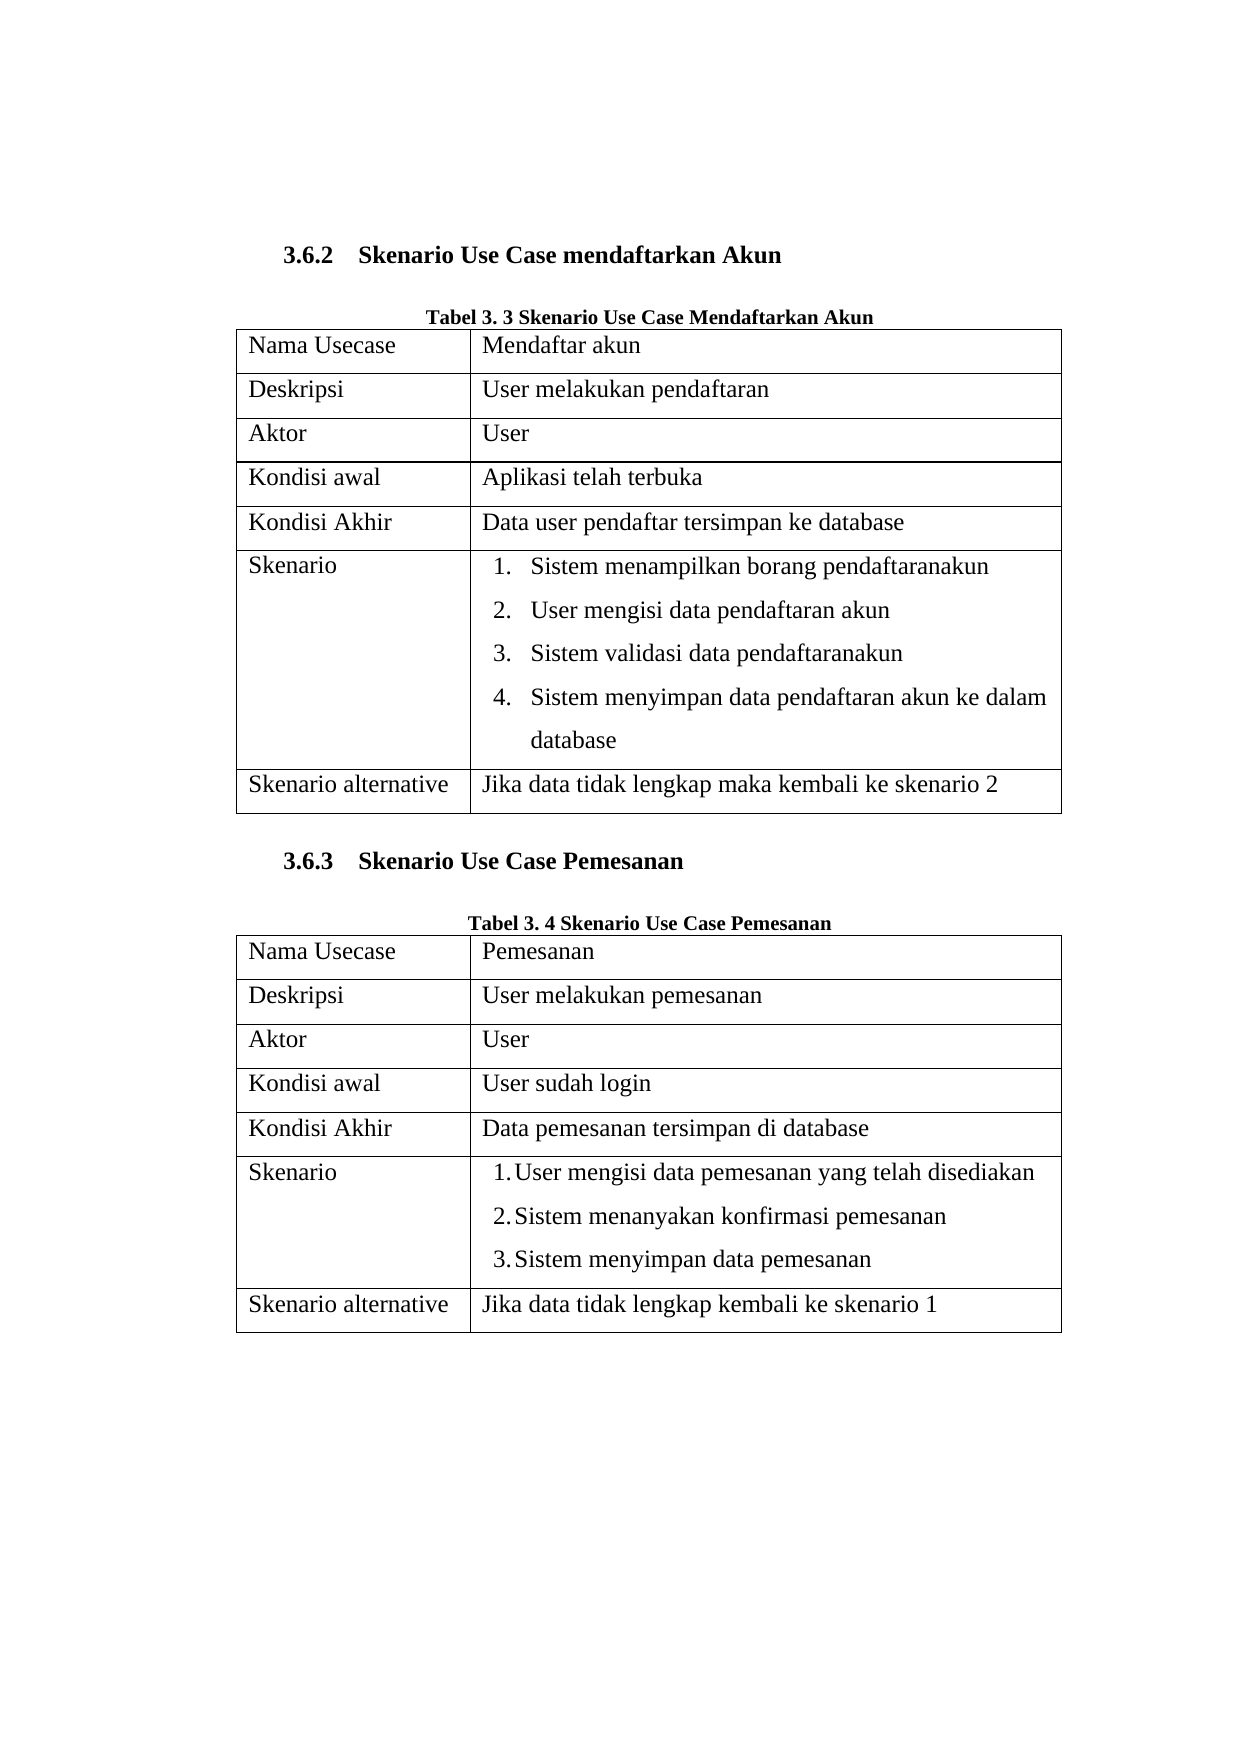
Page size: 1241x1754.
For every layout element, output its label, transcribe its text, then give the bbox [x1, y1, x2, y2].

table_header Pemesanan [471, 936, 1061, 979]
text Tabel 3. 4 Skenario Use Case Pemesanan [236, 911, 1063, 935]
table_cell User melakukan pemesanan [471, 980, 1061, 1023]
table_cell Deskripsi [237, 374, 470, 417]
table_cell Deskripsi [237, 980, 470, 1023]
table_cell Kondisi Akhir [237, 1113, 470, 1156]
table_cell User [471, 1025, 1061, 1067]
table_cell User mengisi data pemesanan yang telah disediakan Sistem menanyakan konfirmasi pemesanan Sistem menyimpan data pemesanan [471, 1157, 1061, 1288]
table_cell Data pemesanan tersimpan di database [471, 1113, 1061, 1156]
subtitle Skenario Use Case Pemesanan [283, 846, 1063, 875]
table_cell Skenario alternative [237, 770, 470, 812]
table_header Nama Usecase [237, 330, 470, 373]
table_cell Skenario alternative [237, 1289, 470, 1332]
subtitle Skenario Use Case mendaftarkan Akun [283, 240, 1063, 269]
table_cell Kondisi Akhir [237, 507, 470, 549]
table_header Nama Usecase [237, 936, 470, 979]
table_cell Aktor [237, 419, 470, 461]
table_cell Kondisi awal [237, 463, 470, 506]
table_cell User melakukan pendaftaran [471, 374, 1061, 417]
table_cell Aktor [237, 1025, 470, 1067]
table_cell Skenario [237, 1157, 470, 1288]
table_cell Sistem menampilkan borang pendaftaranakun User mengisi data pendaftaran akun Sistem validasi data pendaftaranakun Sistem menyimpan data pendaftaran akun ke dalam database [471, 551, 1061, 768]
table_cell User [471, 419, 1061, 461]
table_cell Jika data tidak lengkap kembali ke skenario 1 [471, 1289, 1061, 1332]
text Tabel 3. 3 Skenario Use Case Mendaftarkan Akun [236, 305, 1063, 329]
table_cell Aplikasi telah terbuka [471, 463, 1061, 506]
table_cell Skenario [237, 551, 470, 768]
table_cell Kondisi awal [237, 1069, 470, 1112]
table_cell Jika data tidak lengkap maka kembali ke skenario 2 [471, 770, 1061, 812]
table_header Mendaftar akun [471, 330, 1061, 373]
table_cell Data user pendaftar tersimpan ke database [471, 507, 1061, 549]
table_cell User sudah login [471, 1069, 1061, 1112]
